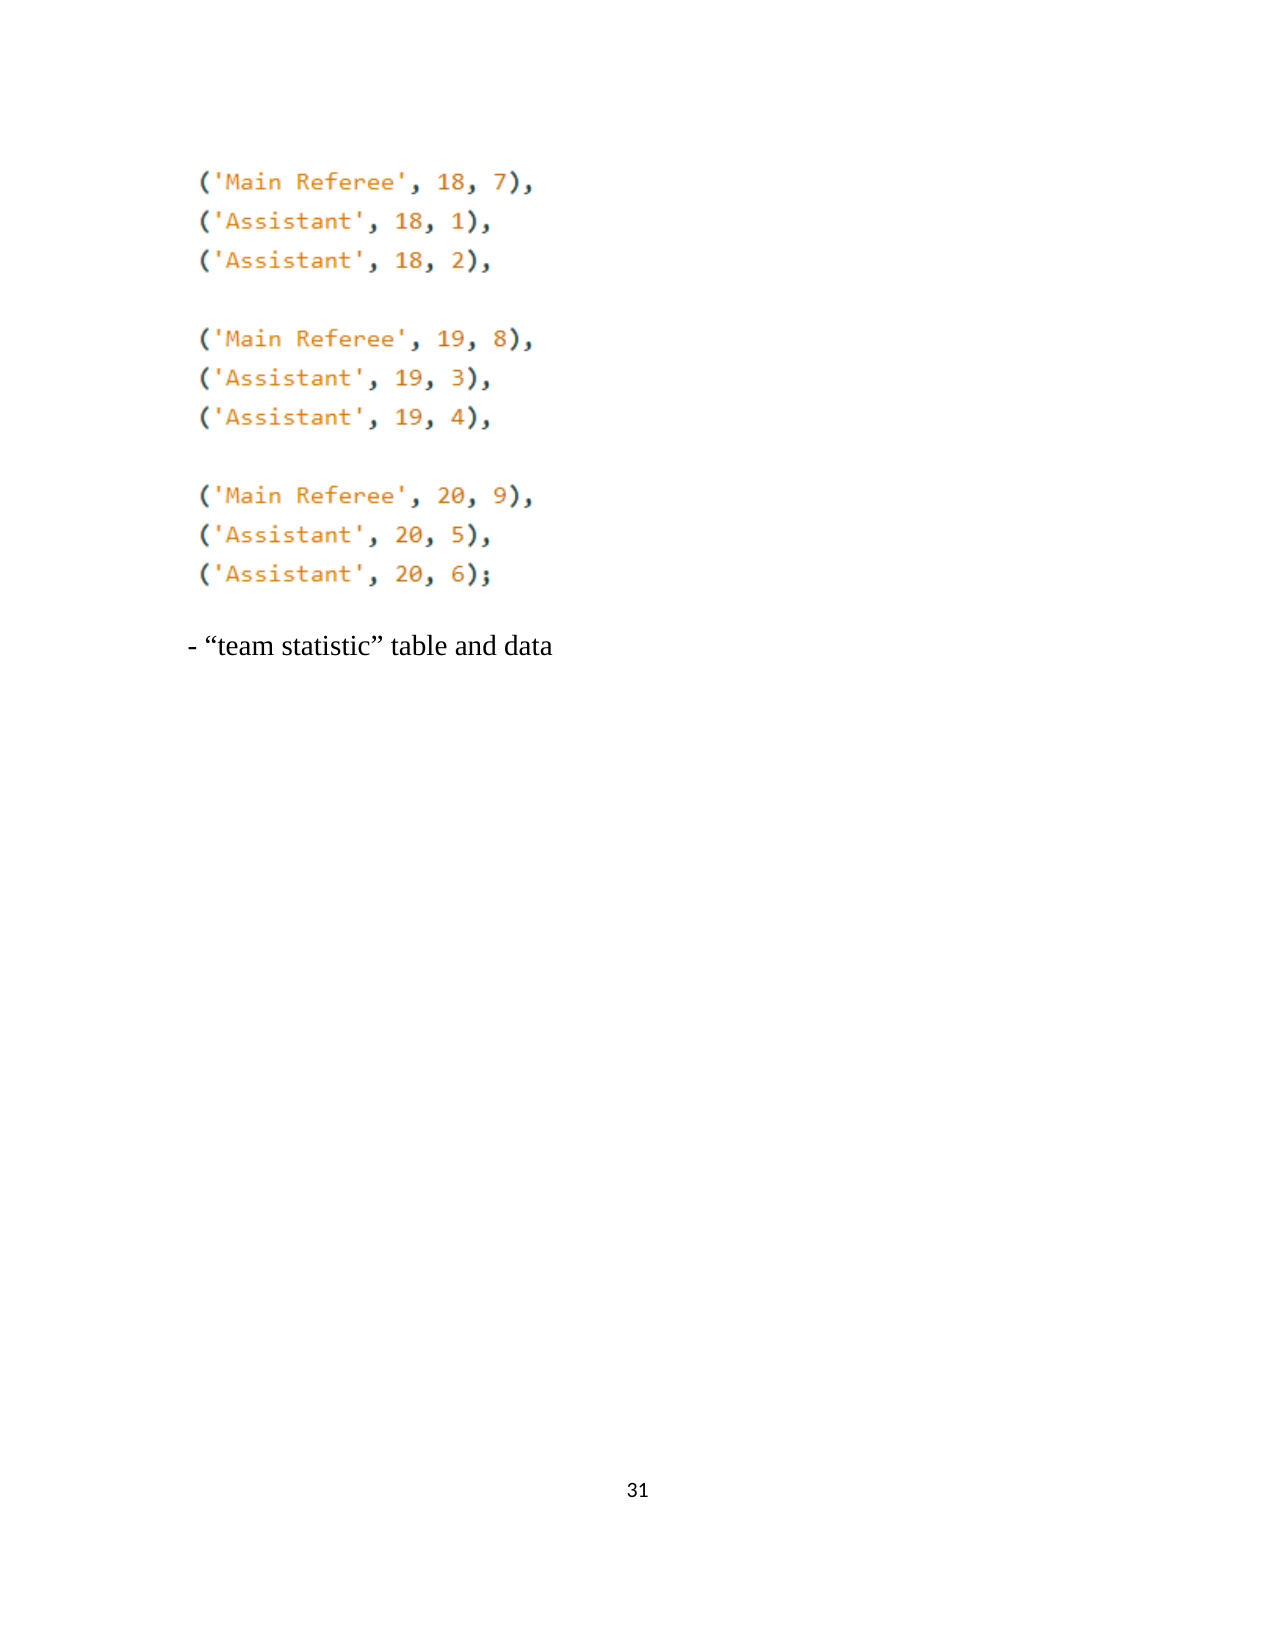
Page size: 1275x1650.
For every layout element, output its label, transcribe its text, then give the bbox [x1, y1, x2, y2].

text - “team statistic” table and data [187, 628, 1125, 662]
picture [187, 150, 958, 610]
